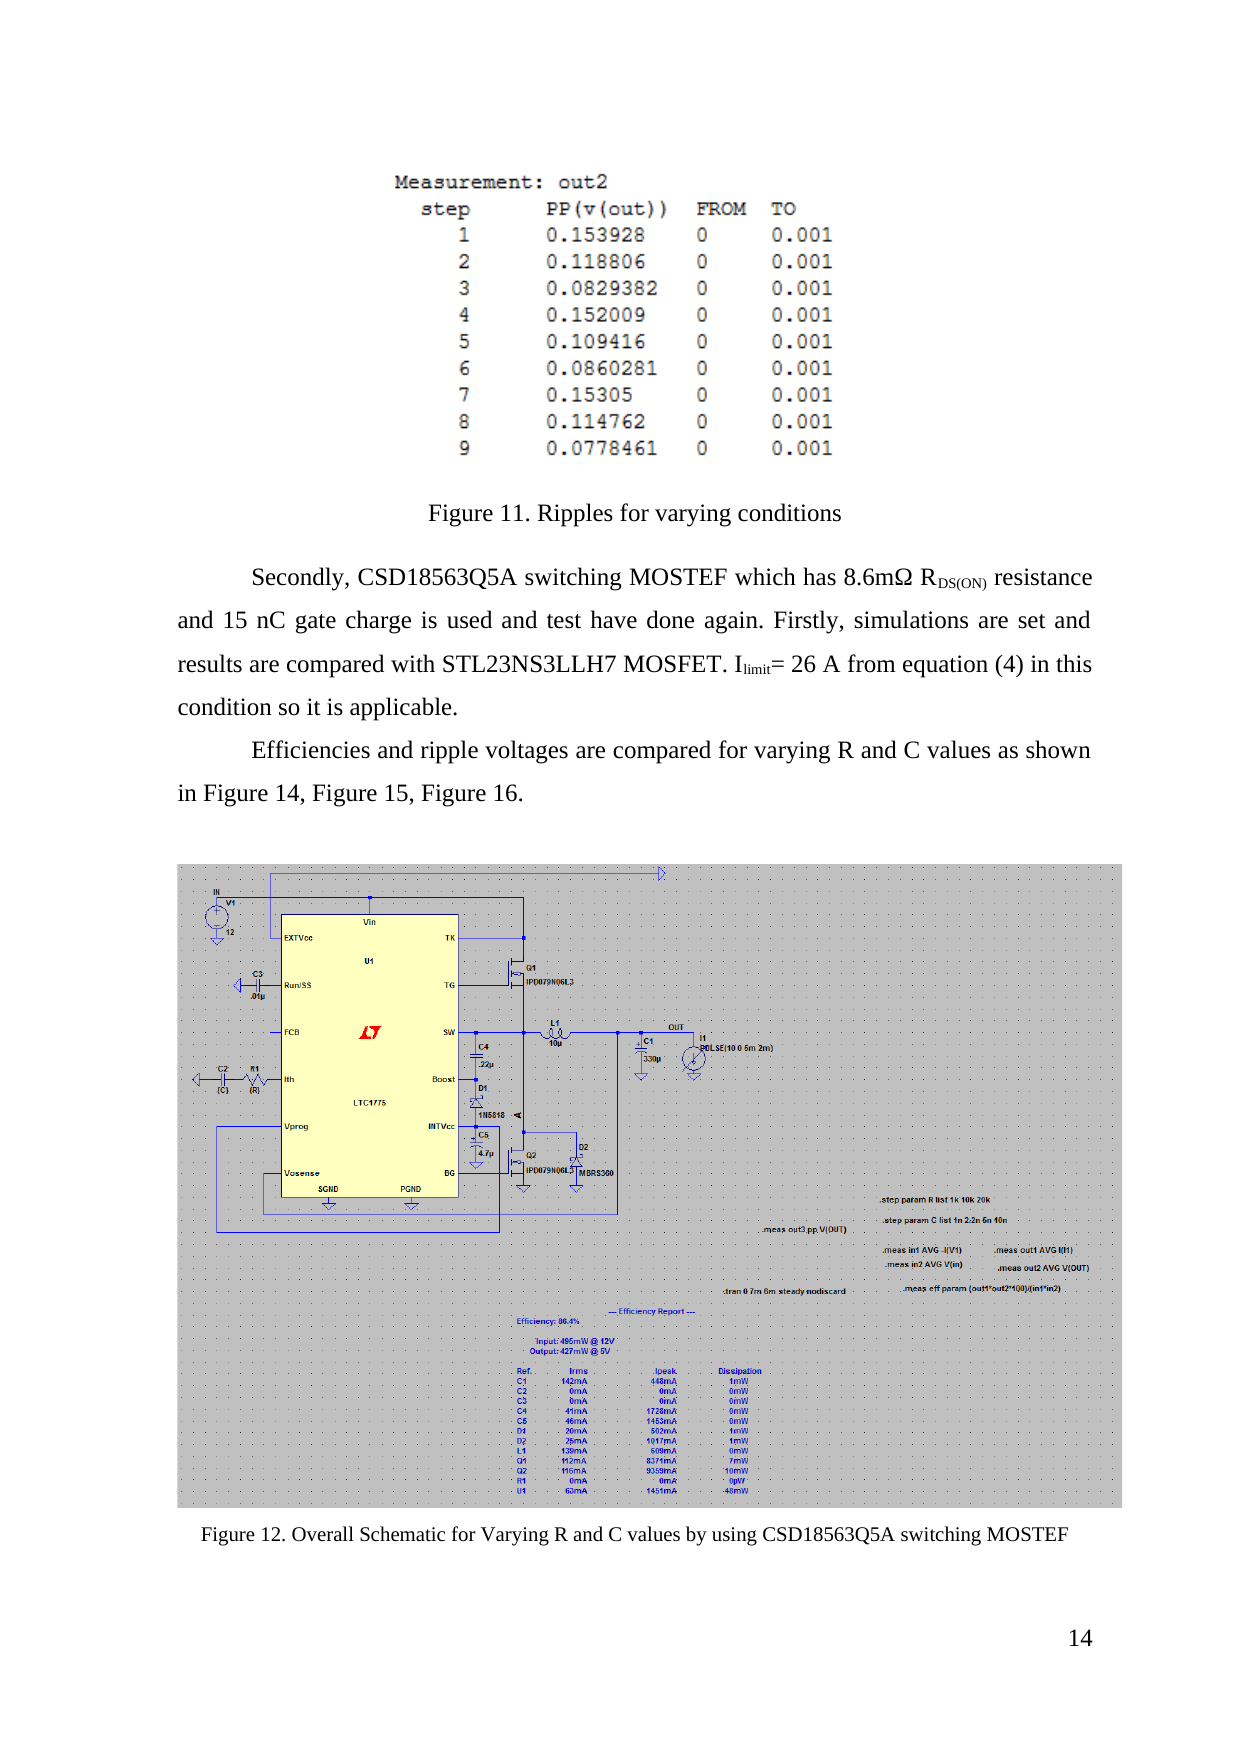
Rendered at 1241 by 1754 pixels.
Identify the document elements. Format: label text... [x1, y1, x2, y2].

picture [177, 864, 1123, 1508]
text Efficiencies and ripple voltages are compared for varying R and C values as shown in Figure 14, Figure 15, Figure 16. [177, 735, 1092, 807]
picture [394, 165, 876, 485]
text Secondly, CSD18563Q5A switching MOSTEF which has 8.6mΩ RDS(ON) resistance and 15 nC gate charge is used and test have done again. Firstly, simulations are set and results are compared with STL23NS3LLH7 MOSFET. Ilimit= 26 A from equation (4) in this condition so it is applicable. [177, 562, 1092, 721]
text Figure 11. Ripples for varying conditions [177, 498, 1092, 527]
text Figure 12. Overall Schematic for Varying R and C values by using CSD18563Q5A switching MOSTEF [177, 1522, 1092, 1546]
